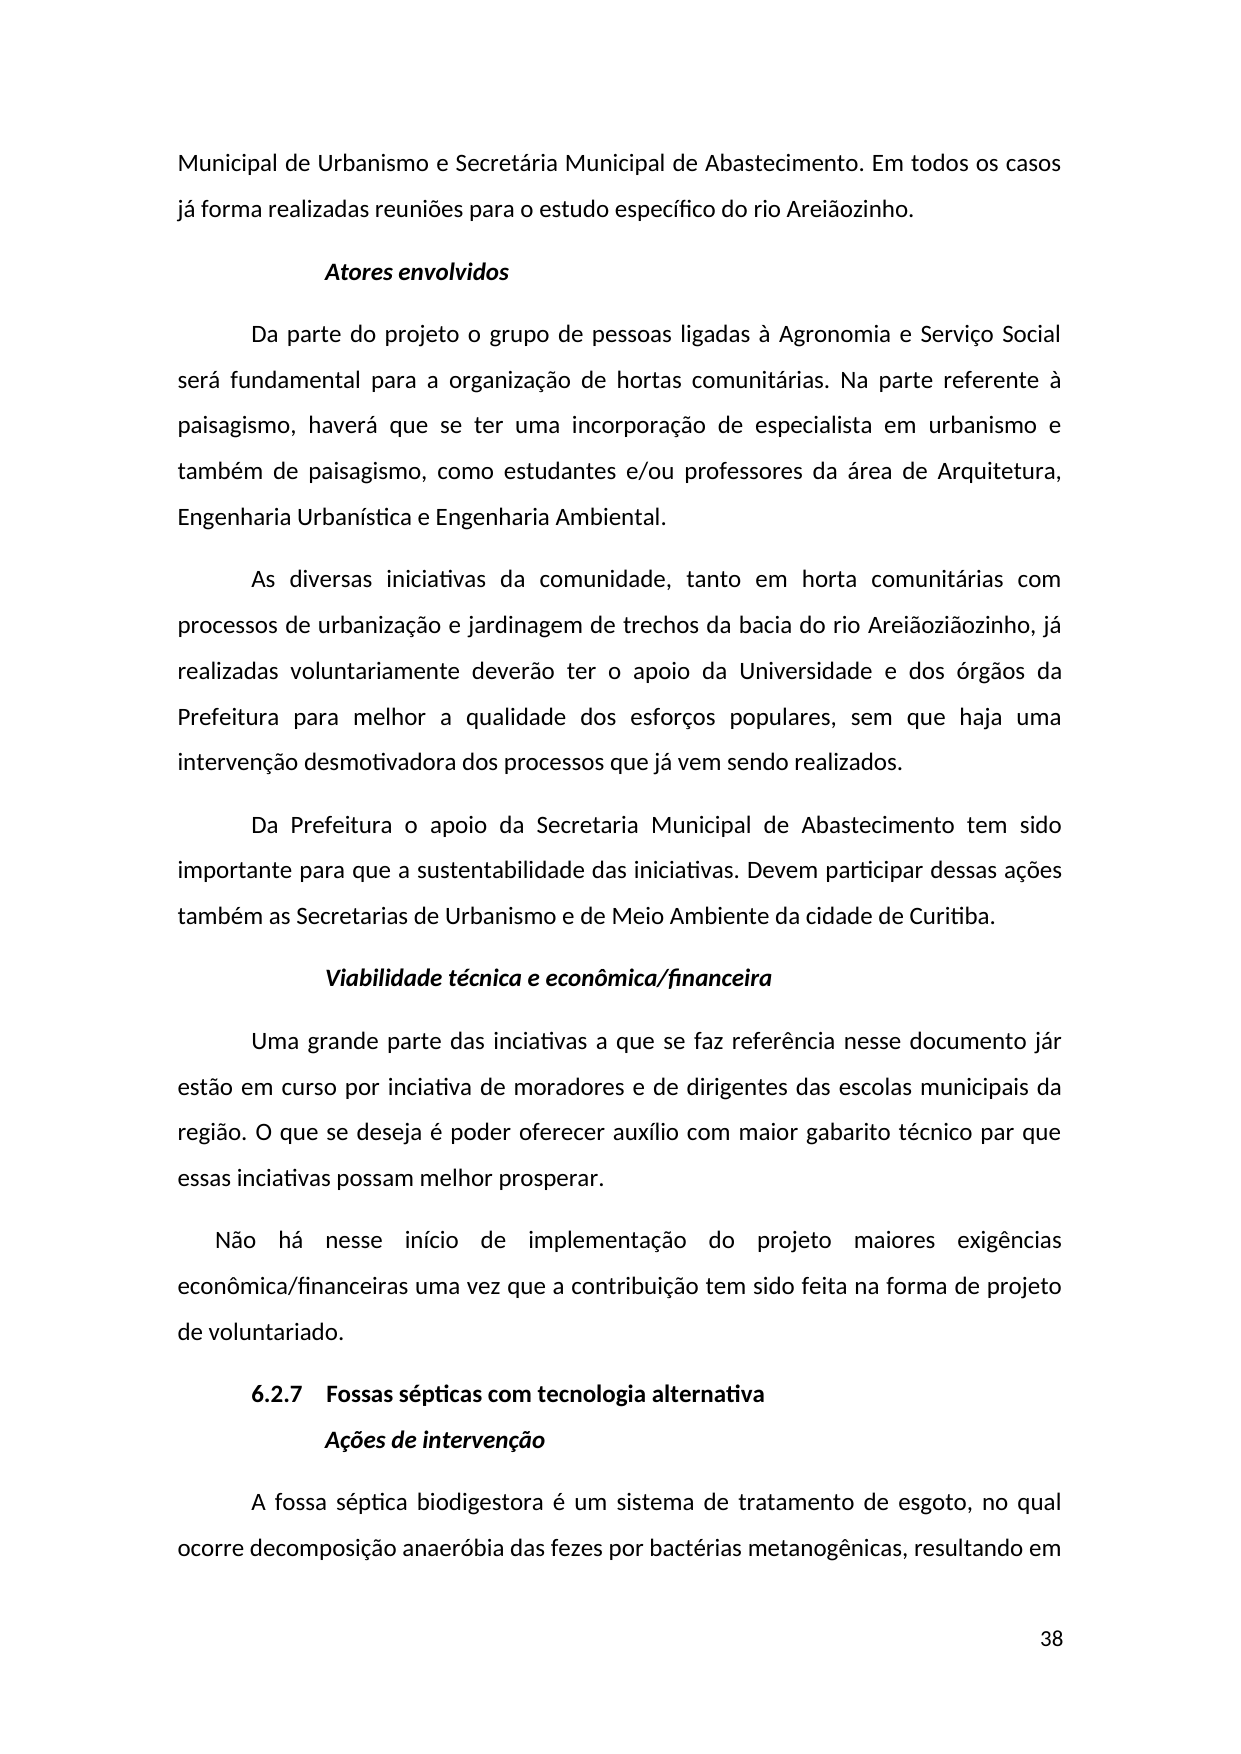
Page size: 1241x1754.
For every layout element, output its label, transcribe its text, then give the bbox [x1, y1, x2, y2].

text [177, 148, 1063, 224]
text Da Prefeitura o apoio da Secretaria Municipal de Abastecimento tem sido importante para que a sustentabilidade das iniciativas. Devem participar dessas ações também as Secretarias de Urbanismo e de Meio Ambiente da cidade de Curitiba. [177, 809, 1063, 931]
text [177, 1487, 1063, 1532]
text Uma grande parte das inciativas a que se faz referência nesse documento jár estão em curso por inciativa de moradores e de dirigentes das escolas municipais da região. O que se deseja é poder oferecer auxílio com maior gabarito técnico par que essas inciativas possam melhor prosperar. [177, 1025, 1063, 1193]
text As diversas iniciativas da comunidade, tanto em horta comunitárias com processos de urbanização e jardinagem de trechos da bacia do rio Areiãoziãozinho, já realizadas voluntariamente deverão ter o apoio da Universidade e dos órgãos da Prefeitura para melhor a qualidade dos esforços populares, sem que haja uma intervenção desmotivadora dos processos que já vem sendo realizados. [177, 563, 1063, 777]
list Ações de intervenção [264, 1424, 1063, 1455]
list Viabilidade técnica e econômica/financeira [264, 963, 1063, 993]
text Da parte do projeto o grupo de pessoas ligadas à Agronomia e Serviço Social será fundamental para a organização de hortas comunitárias. Na parte referente à paisagismo, haverá que se ter uma incorporação de especialista em urbanismo e também de paisagismo, como estudantes e/ou professores da área de Arquitetura, Engenharia Urbanística e Engenharia Ambiental. [177, 318, 1063, 532]
list Fossas sépticas com tecnologia alternativa [251, 1378, 1063, 1409]
text Não há nesse início de implementação do projeto maiores exigências econômica/financeiras uma vez que a contribuição tem sido feita na forma de projeto de voluntariado. [177, 1224, 1063, 1347]
list Atores envolvidos [264, 256, 1063, 286]
